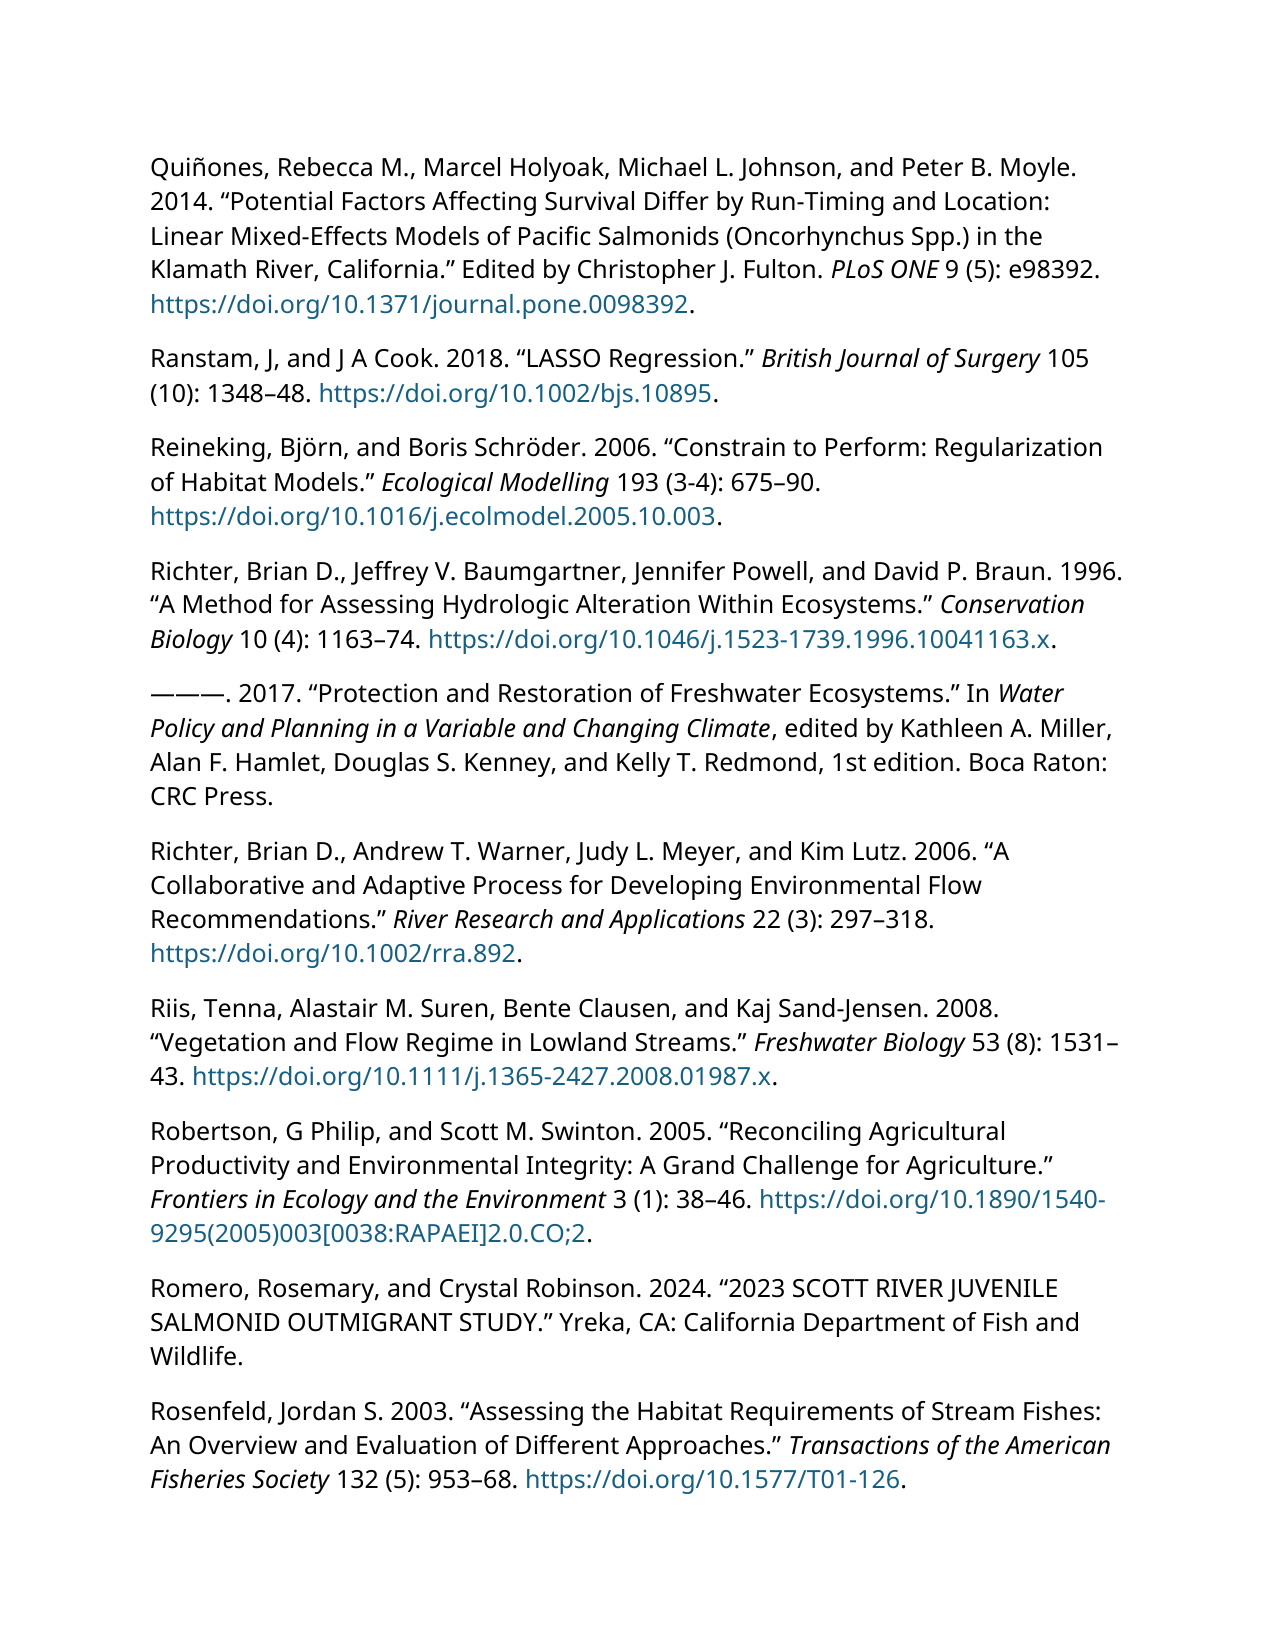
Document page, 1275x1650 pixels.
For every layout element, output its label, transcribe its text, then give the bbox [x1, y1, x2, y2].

text Riis, Tenna, Alastair M. Suren, Bente Clausen, and Kaj Sand-Jensen. 2008. “Vegetation and Flow Regime in Lowland Streams.” Freshwater Biology 53 (8): 1531–43. https://doi.org/10.1111/j.1365-2427.2008.01987.x. [150, 990, 1125, 1092]
text Ranstam, J, and J A Cook. 2018. “LASSO Regression.” British Journal of Surgery 105 (10): 1348–48. https://doi.org/10.1002/bjs.10895. [150, 341, 1125, 409]
text Richter, Brian D., Jeffrey V. Baumgartner, Jennifer Powell, and David P. Braun. 1996. “A Method for Assessing Hydrologic Alteration Within Ecosystems.” Conservation Biology 10 (4): 1163–74. https://doi.org/10.1046/j.1523-1739.1996.10041163.x. [150, 553, 1125, 655]
text Quiñones, Rebecca M., Marcel Holyoak, Michael L. Johnson, and Peter B. Moyle. 2014. “Potential Factors Affecting Survival Differ by Run-Timing and Location: Linear Mixed-Effects Models of Pacific Salmonids (Oncorhynchus Spp.) in the Klamath River, California.” Edited by Christopher J. Fulton. PLoS ONE 9 (5): e98392. https://doi.org/10.1371/journal.pone.0098392. [150, 150, 1125, 320]
text Reineking, Björn, and Boris Schröder. 2006. “Constrain to Perform: Regularization of Habitat Models.” Ecological Modelling 193 (3-4): 675–90. https://doi.org/10.1016/j.ecolmodel.2005.10.003. [150, 430, 1125, 532]
text ———. 2017. “Protection and Restoration of Freshwater Ecosystems.” In Water Policy and Planning in a Variable and Changing Climate, edited by Kathleen A. Miller, Alan F. Hamlet, Douglas S. Kenney, and Kelly T. Redmond, 1st edition. Boca Raton: CRC Press. [150, 676, 1125, 812]
text Robertson, G Philip, and Scott M. Swinton. 2005. “Reconciling Agricultural Productivity and Environmental Integrity: A Grand Challenge for Agriculture.” Frontiers in Ecology and the Environment 3 (1): 38–46. https://doi.org/10.1890/1540-9295(2005)003[0038:RAPAEI]2.0.CO;2. [150, 1113, 1125, 1249]
text Richter, Brian D., Andrew T. Warner, Judy L. Meyer, and Kim Lutz. 2006. “A Collaborative and Adaptive Process for Developing Environmental Flow Recommendations.” River Research and Applications 22 (3): 297–318. https://doi.org/10.1002/rra.892. [150, 833, 1125, 969]
text Rosenfeld, Jordan S. 2003. “Assessing the Habitat Requirements of Stream Fishes: An Overview and Evaluation of Different Approaches.” Transactions of the American Fisheries Society 132 (5): 953–68. https://doi.org/10.1577/T01-126. [150, 1393, 1125, 1496]
text Romero, Rosemary, and Crystal Robinson. 2024. “2023 SCOTT RIVER JUVENILE SALMONID OUTMIGRANT STUDY.” Yreka, CA: California Department of Fish and Wildlife. [150, 1270, 1125, 1373]
